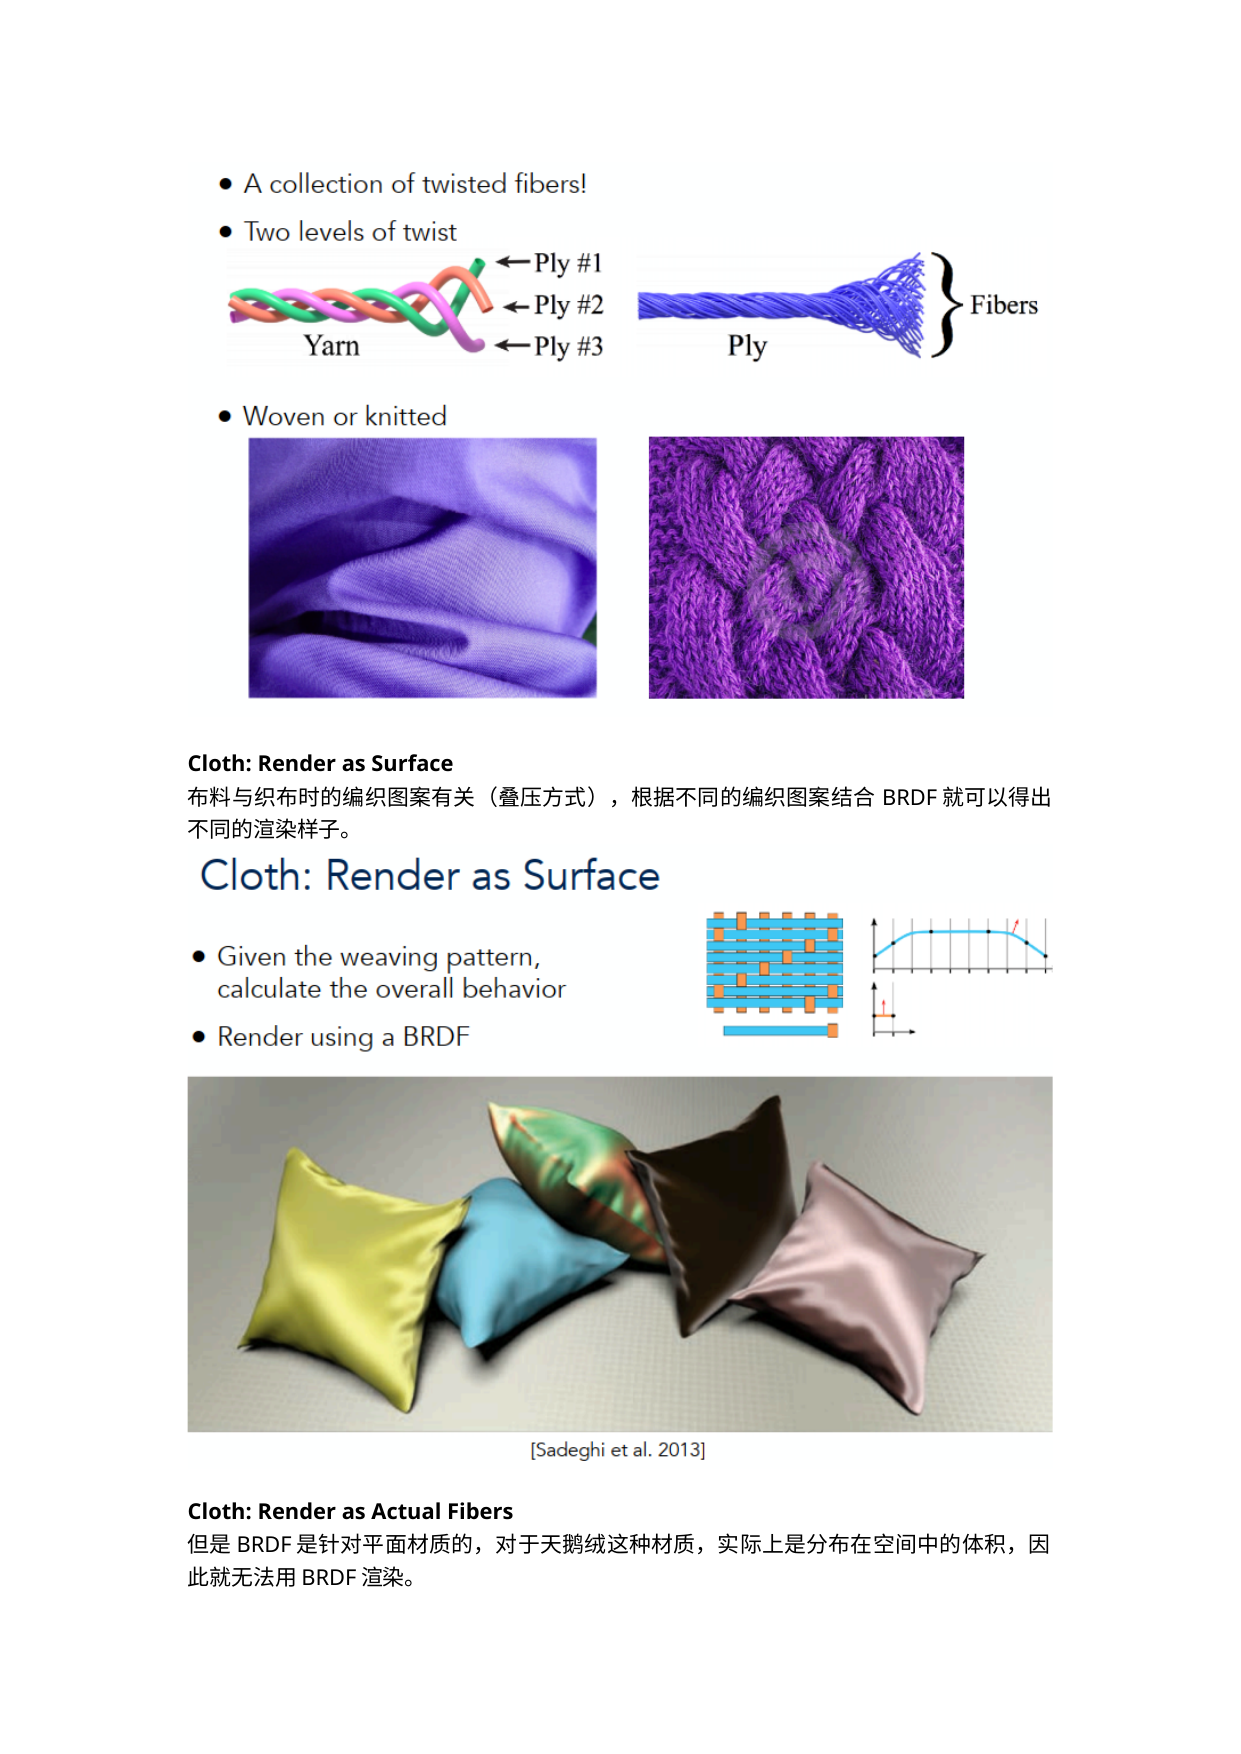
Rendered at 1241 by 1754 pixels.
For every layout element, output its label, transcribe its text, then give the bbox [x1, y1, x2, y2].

text 但是BRDF是针对平面材质的，对于天鹅绒这种材质，实际上是分布在空间中的体积，因此就无法用BRDF渲染。 [187, 1527, 1053, 1592]
picture [187, 844, 1053, 1469]
subtitle Cloth: Render as Surface [187, 747, 1053, 779]
subtitle Cloth: Render as Actual Fibers [187, 1494, 1053, 1527]
text 布料与织布时的编织图案有关（叠压方式），根据不同的编织图案结合BRDF就可以得出不同的渲染样子。 [187, 779, 1053, 844]
picture [187, 162, 1053, 717]
